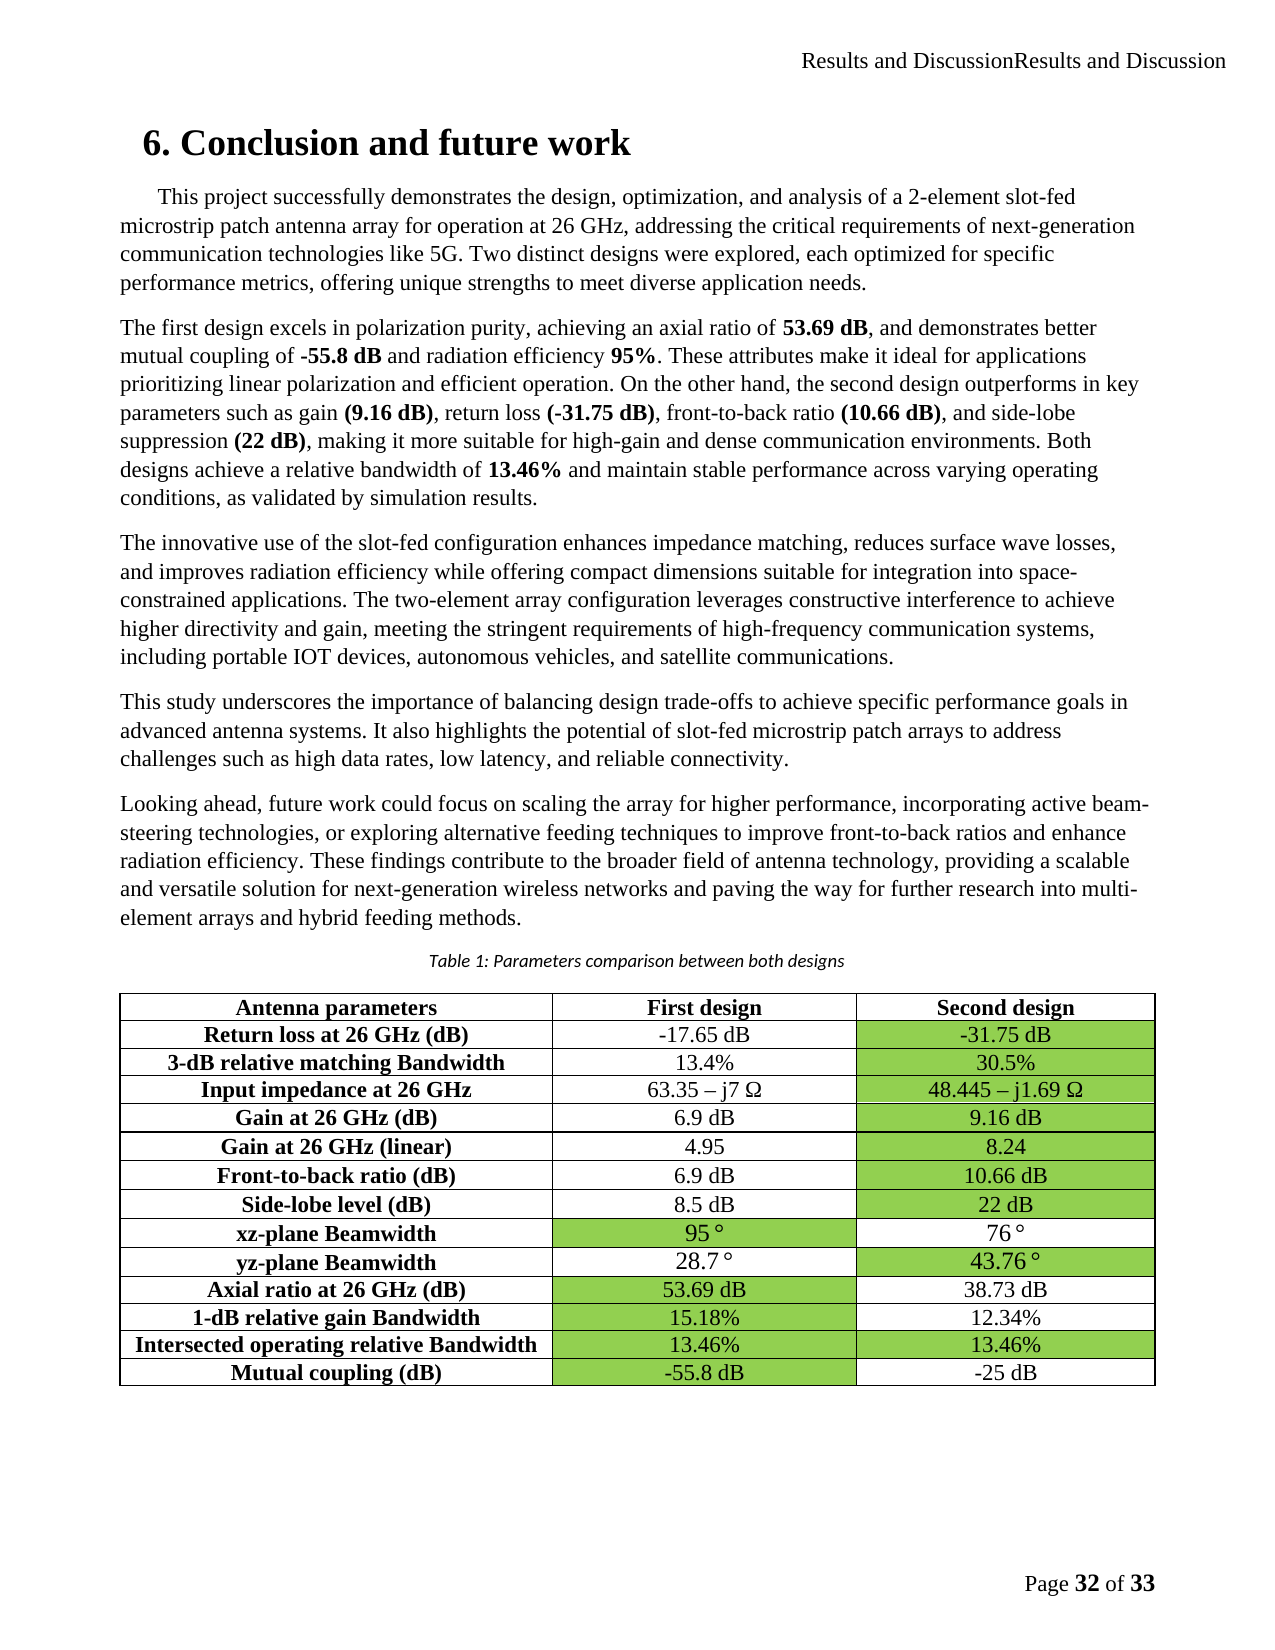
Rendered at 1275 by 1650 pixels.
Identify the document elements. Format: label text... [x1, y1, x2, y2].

text This project successfully demonstrates the design, optimization, and analysis of a 2-element slot-fed microstrip patch antenna array for operation at 26 GHz, addressing the critical requirements of next-generation communication technologies like 5G. Two distinct designs were explored, each optimized for specific performance metrics, offering unique strengths to meet diverse application needs. [120, 183, 1155, 295]
table_cell 8.5 dB [553, 1190, 856, 1218]
table_cell -17.65 dB [553, 1021, 856, 1048]
table_cell Intersected operating relative Bandwidth [121, 1331, 552, 1358]
text This study underscores the importance of balancing design trade-offs to achieve specific performance goals in advanced antenna systems. It also highlights the potential of slot-fed microstrip patch arrays to address challenges such as high data rates, low latency, and reliable connectivity. [120, 688, 1155, 771]
table_header Antenna parameters [121, 994, 552, 1020]
table_cell 15.18% [553, 1304, 856, 1330]
table_cell 53.69 dB [553, 1277, 856, 1303]
text Table 1: Parameters comparison between both designs [120, 949, 1155, 972]
table_header Second design [857, 994, 1154, 1020]
table_cell 13.4% [553, 1049, 856, 1075]
text Looking ahead, future work could focus on scaling the array for higher performance, incorporating active beam-steering technologies, or exploring alternative feeding techniques to improve front-to-back ratios and enhance radiation efficiency. These findings contribute to the broader field of antenna technology, providing a scalable and versatile solution for next-generation wireless networks and paving the way for further research into multi-element arrays and hybrid feeding methods. [120, 790, 1155, 930]
table_cell Mutual coupling (dB) [121, 1359, 552, 1385]
table_cell 38.73 dB [857, 1277, 1154, 1303]
table_cell Front-to-back ratio (dB) [121, 1161, 552, 1189]
table_cell 3-dB relative matching Bandwidth [121, 1049, 552, 1075]
table_cell -31.75 dB [857, 1021, 1154, 1048]
subtitle Conclusion and future work [142, 120, 1155, 163]
table_cell 30.5% [857, 1049, 1154, 1075]
table_cell Gain at 26 GHz (linear) [121, 1133, 552, 1160]
table_cell 10.66 dB [857, 1161, 1154, 1189]
table_cell Side-lobe level (dB) [121, 1190, 552, 1218]
table_cell 48.445 – j1.69 Ω [857, 1076, 1154, 1102]
table_cell [857, 1248, 1154, 1276]
table_cell Input impedance at 26 GHz [121, 1076, 552, 1102]
table_cell 6.9 dB [553, 1104, 856, 1131]
table_header First design [553, 994, 856, 1020]
text The first design excels in polarization purity, achieving an axial ratio of 53.69 dB, and demonstrates better mutual coupling of -55.8 dB and radiation efficiency 95%. These attributes make it ideal for applications prioritizing linear polarization and efficient operation. On the other hand, the second design outperforms in key parameters such as gain (9.16 dB), return loss (-31.75 dB), front-to-back ratio (10.66 dB), and side-lobe suppression (22 dB), making it more suitable for high-gain and dense communication environments. Both designs achieve a relative bandwidth of 13.46% and maintain stable performance across varying operating conditions, as validated by simulation results. [120, 314, 1155, 511]
table_cell Axial ratio at 26 GHz (dB) [121, 1277, 552, 1303]
table_cell xz-plane Beamwidth [121, 1219, 552, 1247]
table_cell 63.35 – j7 Ω [553, 1076, 856, 1102]
table_cell 12.34% [857, 1304, 1154, 1330]
table_cell [553, 1219, 856, 1247]
table_cell 8.24 [857, 1133, 1154, 1160]
table_cell -25 dB [857, 1359, 1154, 1385]
table_cell -55.8 dB [553, 1359, 856, 1385]
table_cell 1-dB relative gain Bandwidth [121, 1304, 552, 1330]
table_cell 9.16 dB [857, 1104, 1154, 1131]
table_cell Return loss at 26 GHz (dB) [121, 1021, 552, 1048]
table_cell Gain at 26 GHz (dB) [121, 1104, 552, 1131]
table_cell 13.46% [553, 1331, 856, 1358]
table_cell 6.9 dB [553, 1161, 856, 1189]
text The innovative use of the slot-fed configuration enhances impedance matching, reduces surface wave losses, and improves radiation efficiency while offering compact dimensions suitable for integration into space-constrained applications. The two-element array configuration leverages constructive interference to achieve higher directivity and gain, meeting the stringent requirements of high-frequency communication systems, including portable IOT devices, autonomous vehicles, and satellite communications. [120, 529, 1155, 669]
table_cell [857, 1219, 1154, 1247]
table_cell 22 dB [857, 1190, 1154, 1218]
table_cell [553, 1248, 856, 1276]
table_cell yz-plane Beamwidth [121, 1248, 552, 1276]
table_cell 4.95 [553, 1133, 856, 1160]
table_cell 13.46% [857, 1331, 1154, 1358]
